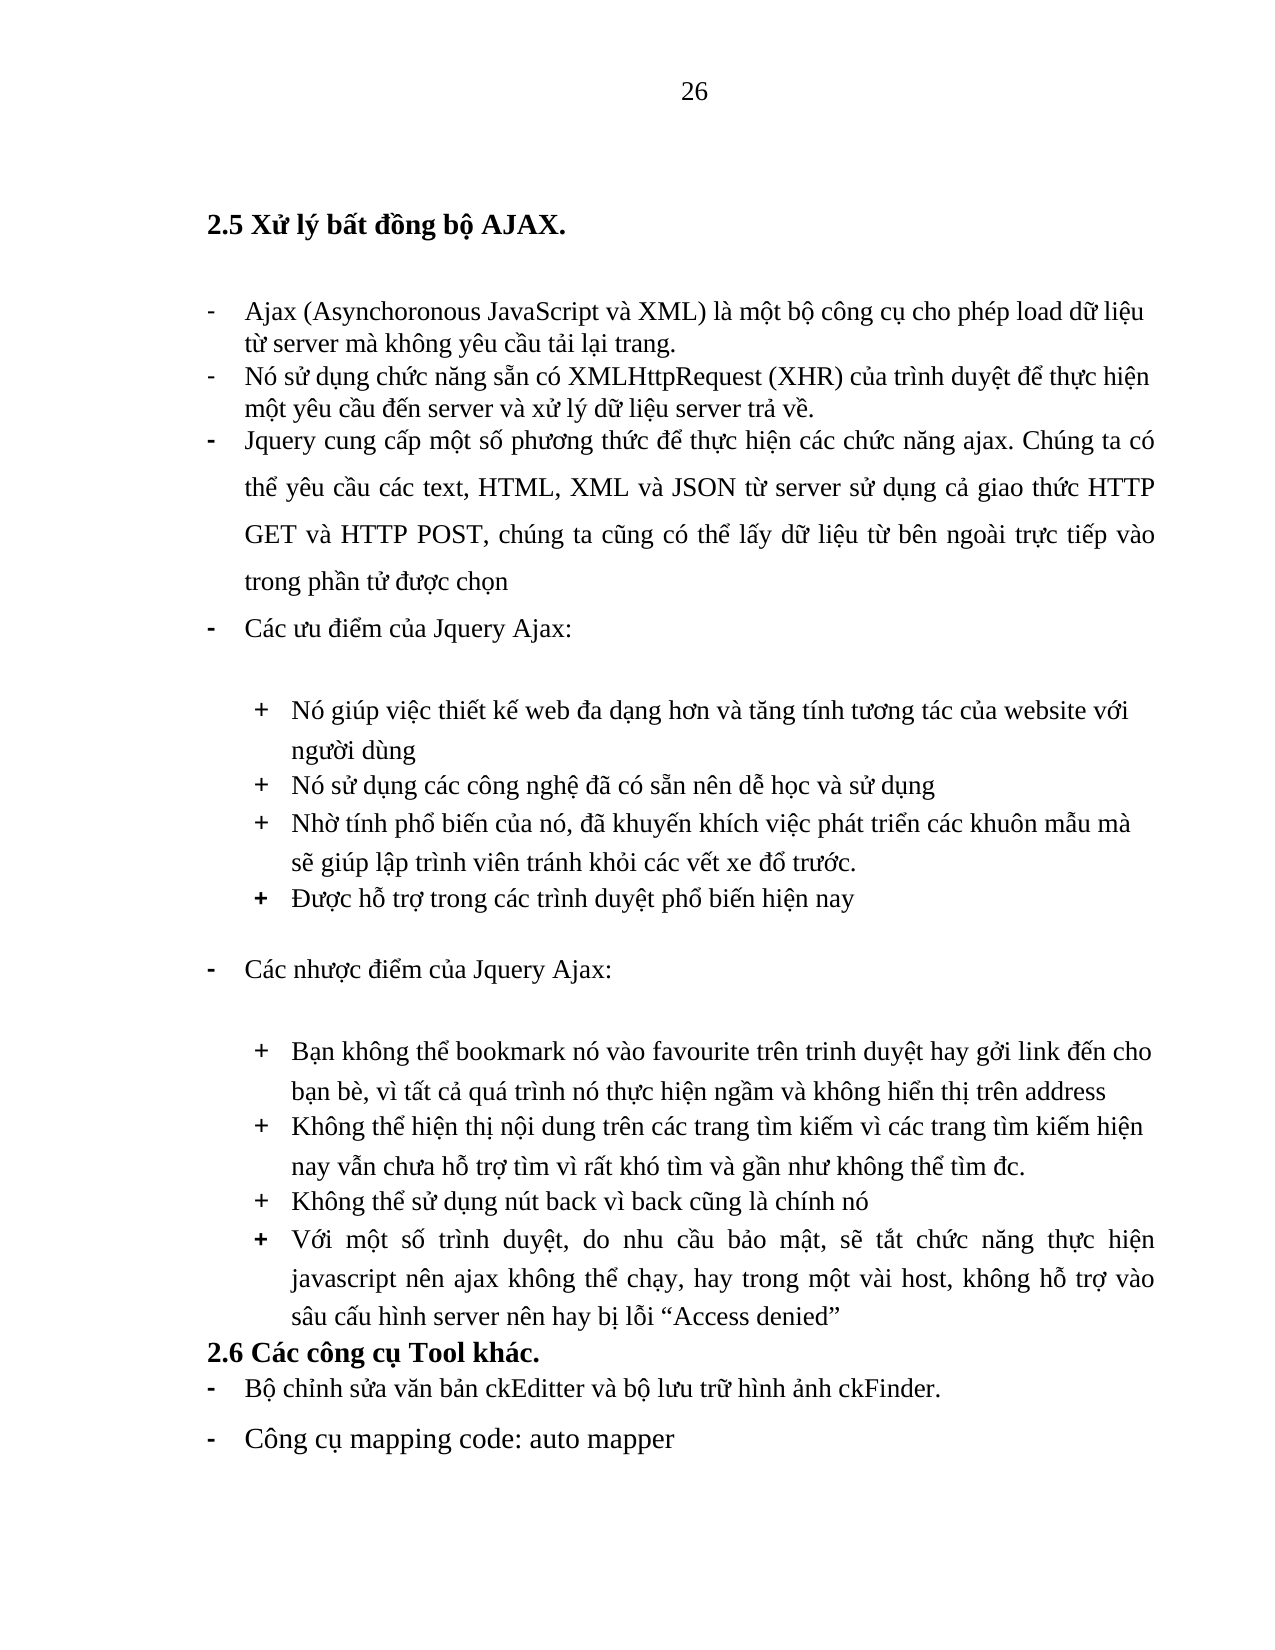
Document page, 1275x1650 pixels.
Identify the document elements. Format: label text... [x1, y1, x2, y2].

list Nó sử dụng các công nghệ đã có sẵn nên dễ học và sử dụng [254, 794, 1157, 832]
list Nó giúp việc thiết kế web đa dạng hơn và tăng tính tương tác của website với người dùng [254, 690, 1157, 765]
list Các ưu điểm của Jquery Ajax: [207, 611, 1157, 644]
list Không thể hiện thị nội dung trên các trang tìm kiếm vì các trang tìm kiếm hiện nay vẫn chưa hỗ trợ tìm vì rất khó tìm và gần như không thể tìm đc. [254, 1194, 1157, 1269]
list Jquery cung cấp một số phương thức để thực hiện các chức năng ajax. Chúng ta có thể yêu cầu các text, HTML, XML và JSON từ server sử dụng cả giao thức HTTP GET và HTTP POST, chúng ta cũng có thể lấy dữ liệu từ bên ngoài trực tiếp vào trong phần tử được chọn [207, 423, 1157, 596]
list Với một số trình duyệt, do nhu cầu bảo mật, sẽ tắt chức năng thực hiện javascript nên ajax không thể chạy, hay trong một vài host, không hỗ trợ vào sâu cấu hình server nên hay bị lỗi “Access denied” [254, 1335, 1157, 1448]
list 2.5 Xử lý bất đồng bộ AJAX. [207, 207, 1157, 240]
list Nó sử dụng chức năng sẵn có XMLHttpRequest (XHR) của trình duyệt để thực hiện một yêu cầu đến server và xử lý dữ liệu server trả về. [207, 359, 1157, 423]
list Nhờ tính phổ biến của nó, đã khuyến khích việc phát triển các khuôn mẫu mà sẽ giúp lập trình viên tránh khỏi các vết xe đổ trước. [254, 861, 1157, 936]
list Ajax (Asynchoronous JavaScript và XML) là một bộ công cụ cho phép load dữ liệu từ server mà không yêu cầu tải lại trang. [207, 294, 1157, 359]
list Không thể sử dụng nút back vì back cũng là chính nó [254, 1298, 1157, 1335]
list Được hỗ trợ trong các trình duyệt phổ biến hiện nay [254, 936, 1157, 973]
list Các nhược điểm của Jquery Ajax: [207, 1011, 1157, 1044]
list Bạn không thể bookmark nó vào favourite trên trinh duyệt hay gởi link đến cho bạn bè, vì tất cả quá trình nó thực hiện ngầm và không hiển thị trên address [254, 1089, 1157, 1164]
